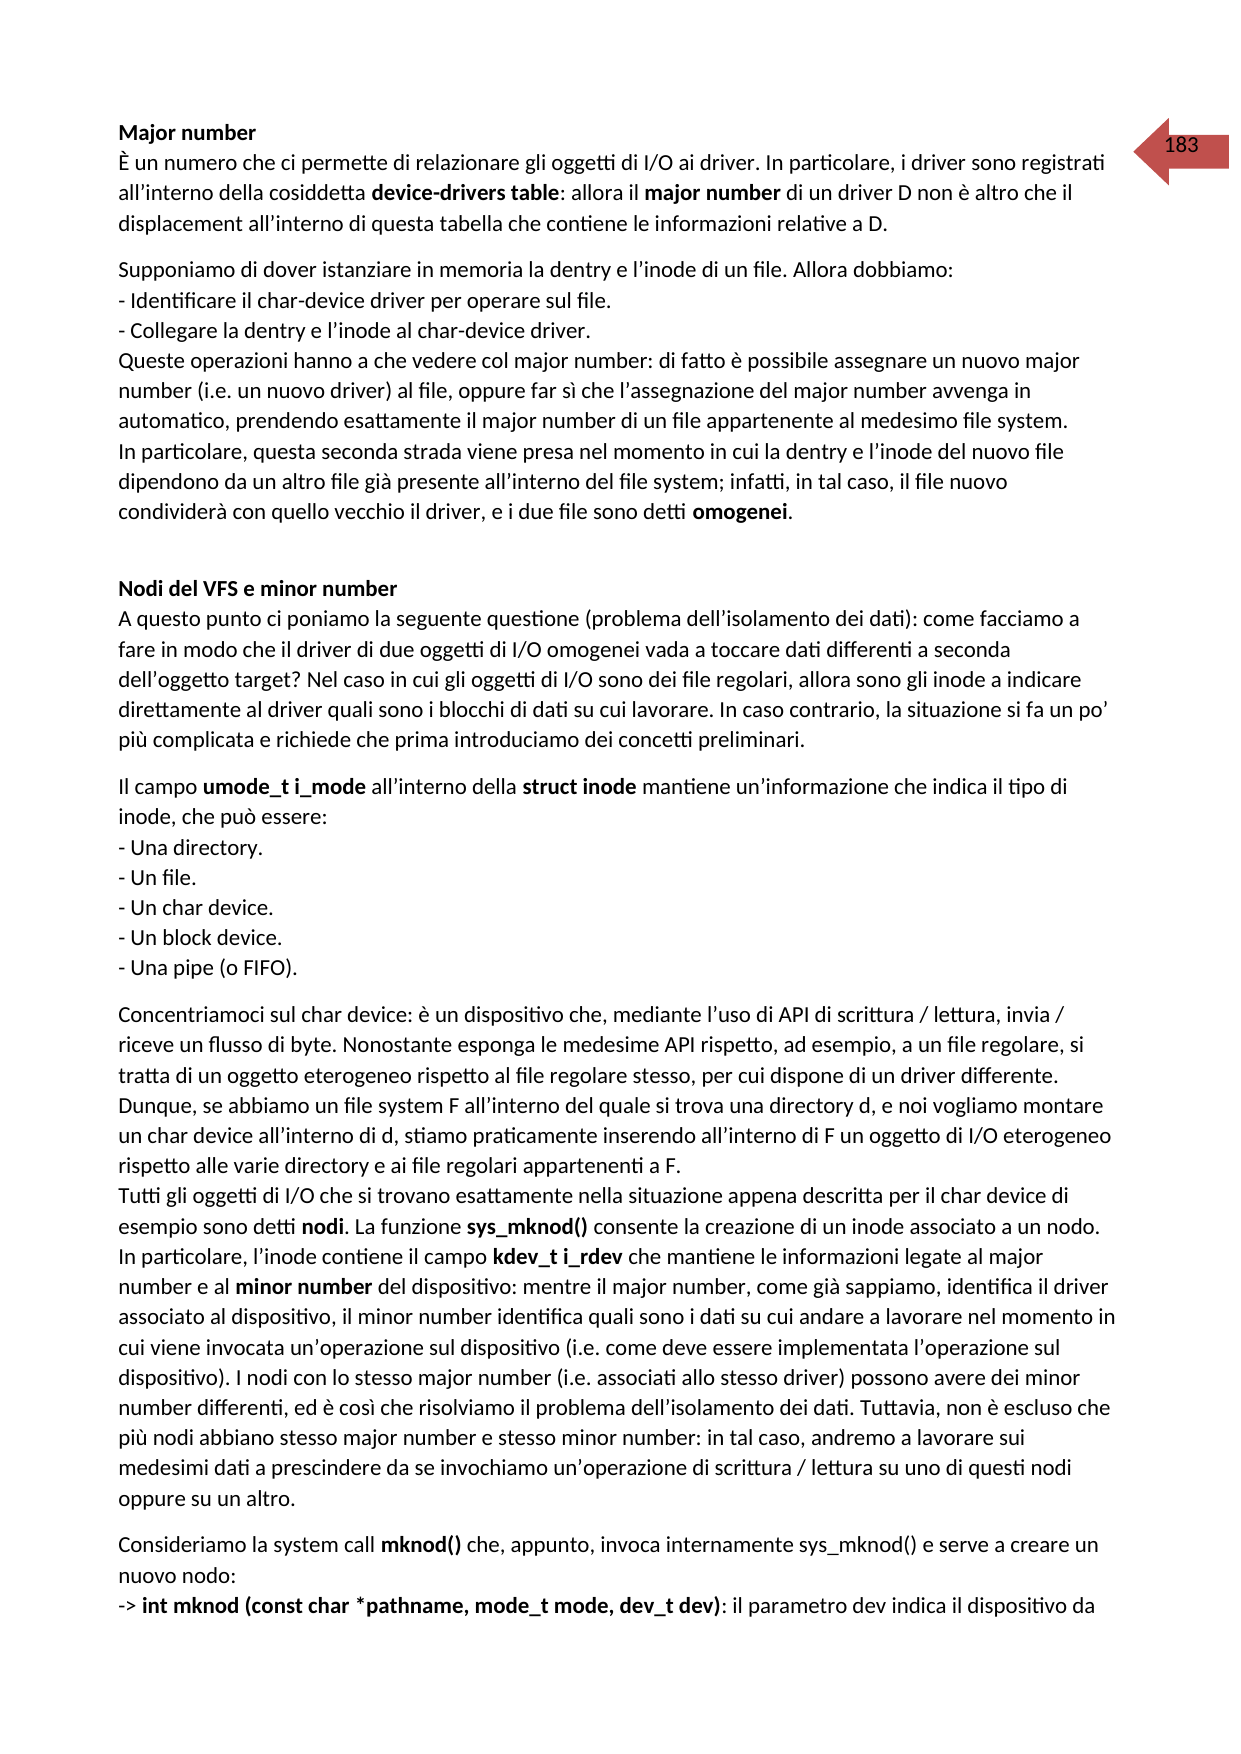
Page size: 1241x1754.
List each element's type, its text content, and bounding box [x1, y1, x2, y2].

text Supponiamo di dover istanziare in memoria la dentry e l’inode di un file. Allora dobbiamo: - Identificare il char-device driver per operare sul file. - Collegare la dentry e l’inode al char-device driver. Queste operazioni hanno a che vedere col major number: di fatto è possibile assegnare un nuovo major number (i.e. un nuovo driver) al file, oppure far sì che l’assegnazione del major number avvenga in automatico, prendendo esattamente il major number di un file appartenente al medesimo file system. In particolare, questa seconda strada viene presa nel momento in cui la dentry e l’inode del nuovo file dipendono da un altro file già presente all’interno del file system; infatti, in tal caso, il file nuovo condividerà con quello vecchio il driver, e i due file sono detti omogenei. [118, 256, 1122, 525]
text Nodi del VFS e minor number A questo punto ci poniamo la seguente questione (problema dell’isolamento dei dati): come facciamo a fare in modo che il driver di due oggetti di I/O omogenei vada a toccare dati differenti a seconda dell’oggetto target? Nel caso in cui gli oggetti di I/O sono dei file regolari, allora sono gli inode a indicare direttamente al driver quali sono i blocchi di dati su cui lavorare. In caso contrario, la situazione si fa un po’ più complicata e richiede che prima introduciamo dei concetti preliminari. [118, 544, 1122, 753]
text Concentriamoci sul char device: è un dispositivo che, mediante l’uso di API di scrittura / lettura, invia / riceve un flusso di byte. Nonostante esponga le medesime API rispetto, ad esempio, a un file regolare, si tratta di un oggetto eterogeneo rispetto al file regolare stesso, per cui dispone di un driver differente. Dunque, se abbiamo un file system F all’interno del quale si trova una directory d, e noi vogliamo montare un char device all’interno di d, stiamo praticamente inserendo all’interno di F un oggetto di I/O eterogeneo rispetto alle varie directory e ai file regolari appartenenti a F. Tutti gli oggetti di I/O che si trovano esattamente nella situazione appena descritta per il char device di esempio sono detti nodi. La funzione sys_mknod() consente la creazione di un inode associato a un nodo. In particolare, l’inode contiene il campo kdev_t i_rdev che mantiene le informazioni legate al major number e al minor number del dispositivo: mentre il major number, come già sappiamo, identifica il driver associato al dispositivo, il minor number identifica quali sono i dati su cui andare a lavorare nel momento in cui viene invocata un’operazione sul dispositivo (i.e. come deve essere implementata l’operazione sul dispositivo). I nodi con lo stesso major number (i.e. associati allo stesso driver) possono avere dei minor number differenti, ed è così che risolviamo il problema dell’isolamento dei dati. Tuttavia, non è escluso che più nodi abbiano stesso major number e stesso minor number: in tal caso, andremo a lavorare sui medesimi dati a prescindere da se invochiamo un’operazione di scrittura / lettura su uno di questi nodi oppure su un altro. [118, 1000, 1122, 1512]
text Il campo umode_t i_mode all’interno della struct inode mantiene un’informazione che indica il tipo di inode, che può essere: - Una directory. - Un file. - Un char device. - Un block device. - Una pipe (o FIFO). [118, 772, 1122, 982]
text Major number È un numero che ci permette di relazionare gli oggetti di I/O ai driver. In particolare, i driver sono registrati all’interno della cosiddetta device-drivers table: allora il major number di un driver D non è altro che il displacement all’interno di questa tabella che contiene le informazioni relative a D. [118, 118, 1122, 237]
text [118, 1531, 1122, 1619]
